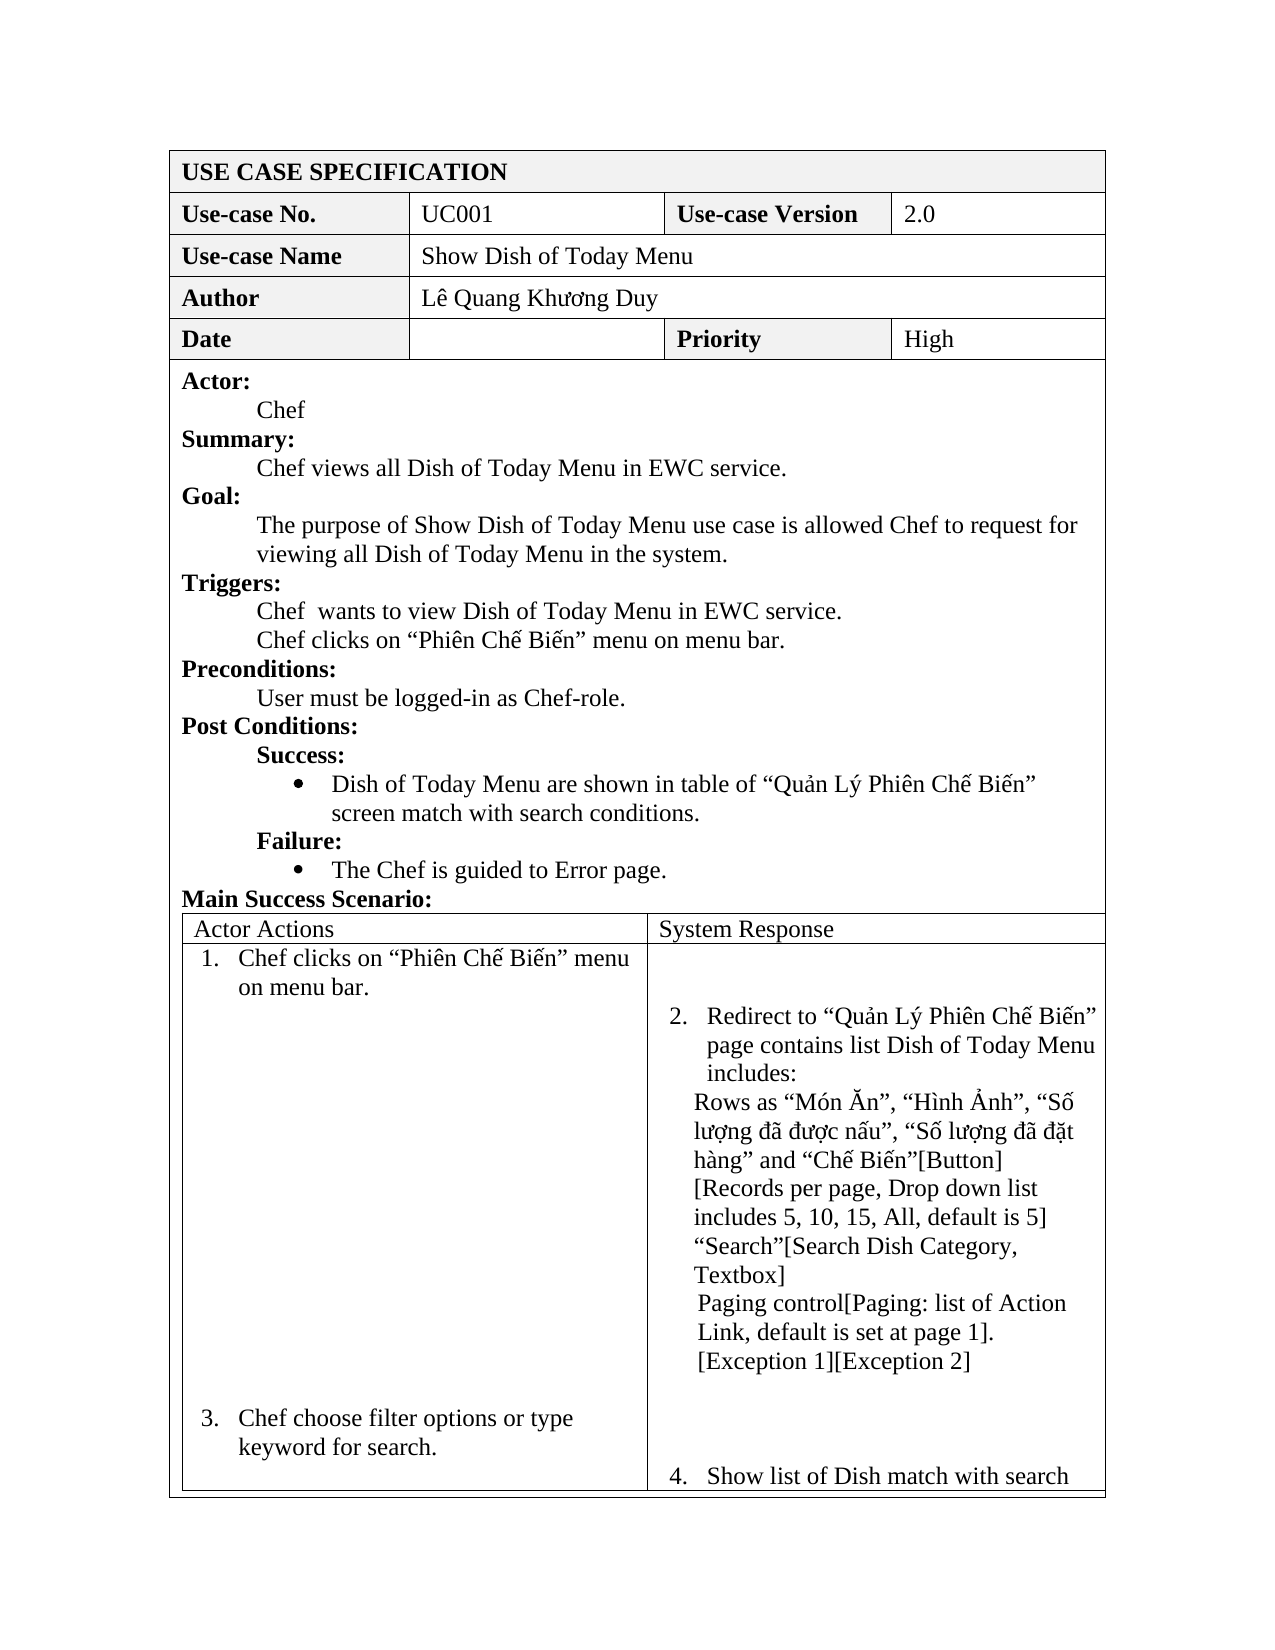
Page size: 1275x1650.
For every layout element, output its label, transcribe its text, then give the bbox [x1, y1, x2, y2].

table_cell Priority [665, 319, 891, 359]
table_cell Use-case Name [170, 235, 409, 276]
table_cell Use-case No. [170, 193, 409, 234]
table_cell Use-case Version [665, 193, 891, 234]
table_cell 2.0 [892, 193, 1105, 234]
table_cell Lê Quang Khương Duy [410, 277, 1105, 317]
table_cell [170, 360, 1105, 1497]
table_cell High [892, 319, 1105, 359]
table_cell [410, 319, 664, 359]
table_cell UC001 [410, 193, 664, 234]
table_cell Author [170, 277, 409, 317]
table_cell Show Dish of Today Menu [410, 235, 1105, 276]
table_header USE CASE SPECIFICATION [170, 151, 1105, 192]
table_cell Date [170, 319, 409, 359]
